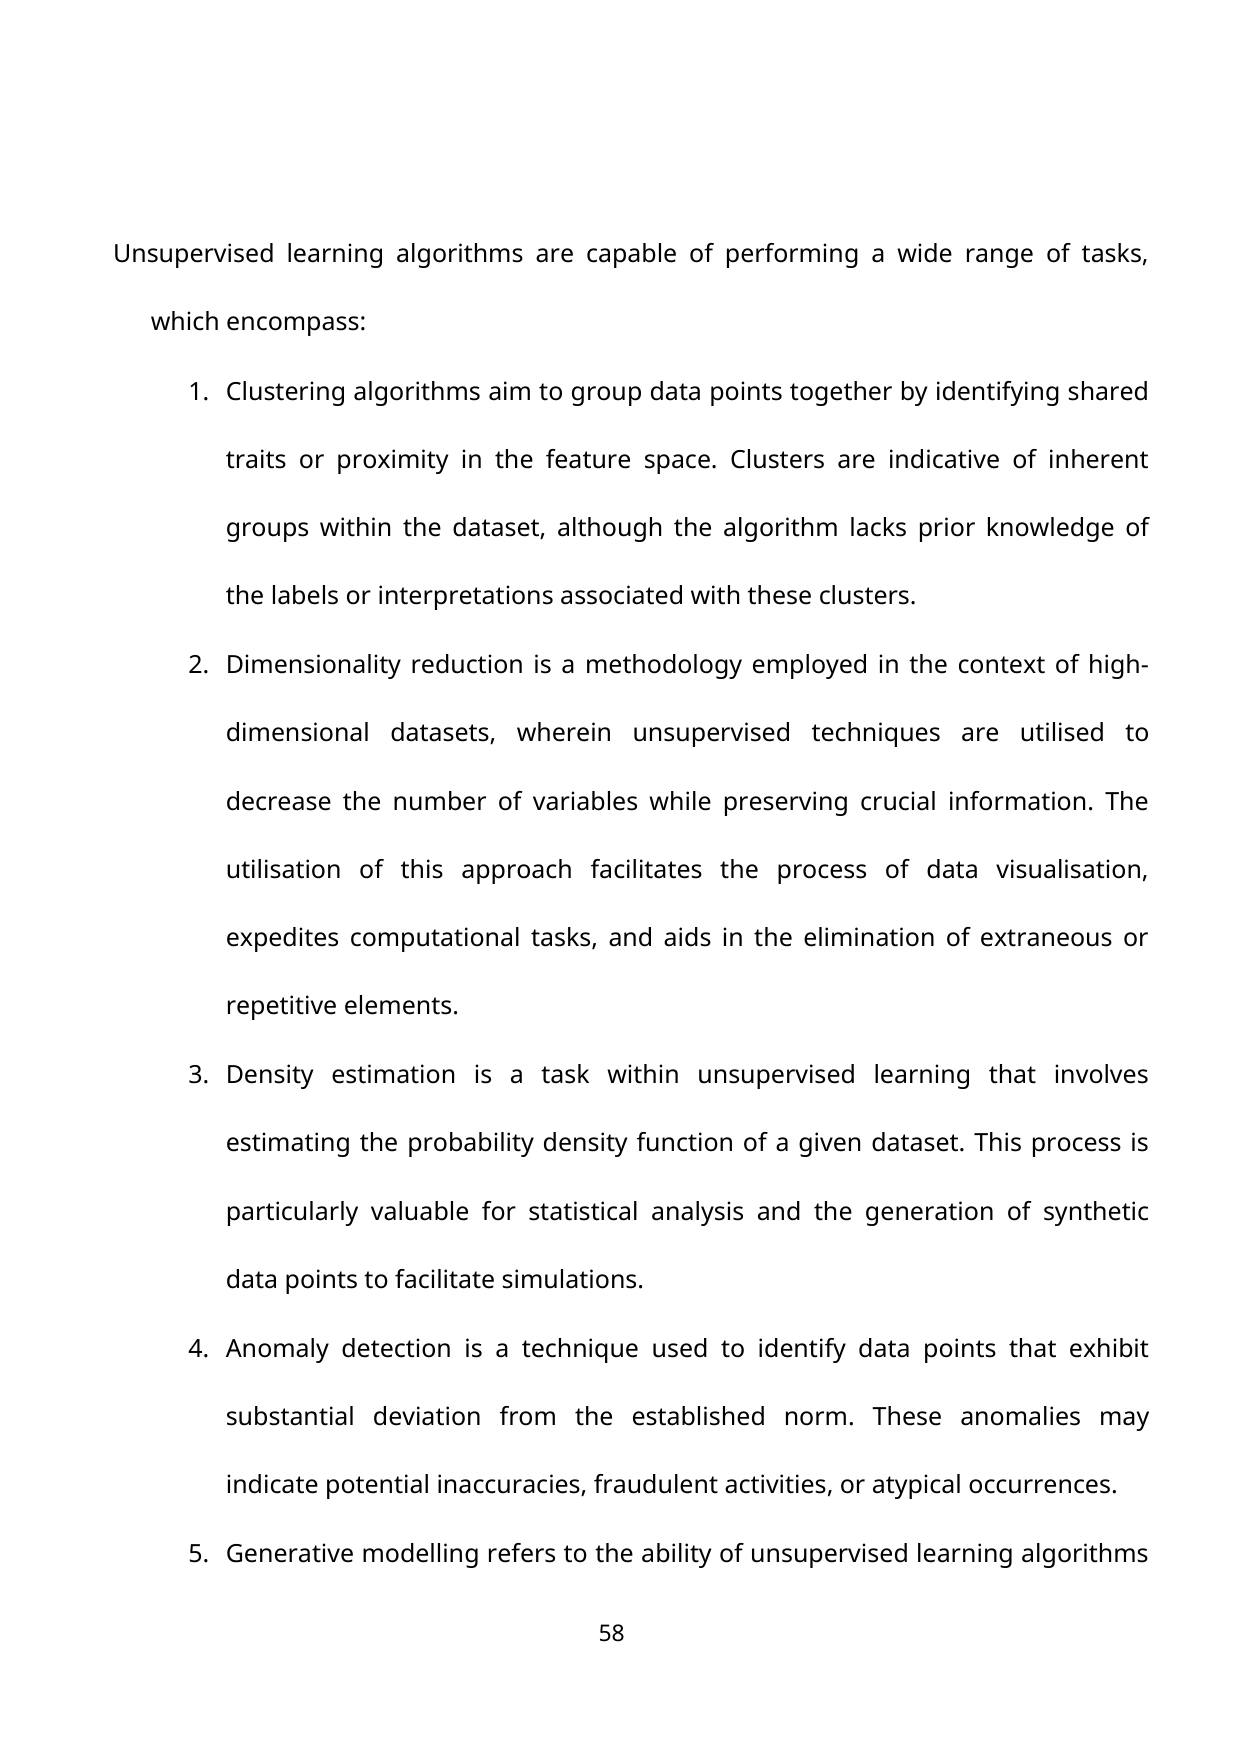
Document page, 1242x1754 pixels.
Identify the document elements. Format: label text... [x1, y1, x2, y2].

list Clustering algorithms aim to group data points together by identifying shared traits or proximity in the feature space. Clusters are indicative of inherent groups within the dataset, although the algorithm lacks prior knowledge of the labels or interpretations associated with these clusters. [188, 373, 1150, 612]
list Density estimation is a task within unsupervised learning that involves estimating the probability density function of a given dataset. This process is particularly valuable for statistical analysis and the generation of synthetic data points to facilitate simulations. [188, 1057, 1150, 1295]
list Anomaly detection is a technique used to identify data points that exhibit substantial deviation from the established norm. These anomalies may indicate potential inaccuracies, fraudulent activities, or atypical occurrences. [188, 1331, 1150, 1501]
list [188, 1536, 1150, 1570]
list Dimensionality reduction is a methodology employed in the context of high-dimensional datasets, wherein unsupervised techniques are utilised to decrease the number of variables while preserving crucial information. The utilisation of this approach facilitates the process of data visualisation, expedites computational tasks, and aids in the elimination of extraneous or repetitive elements. [188, 647, 1150, 1022]
text Unsupervised learning algorithms are capable of performing a wide range of tasks, which encompass: [113, 236, 1150, 338]
